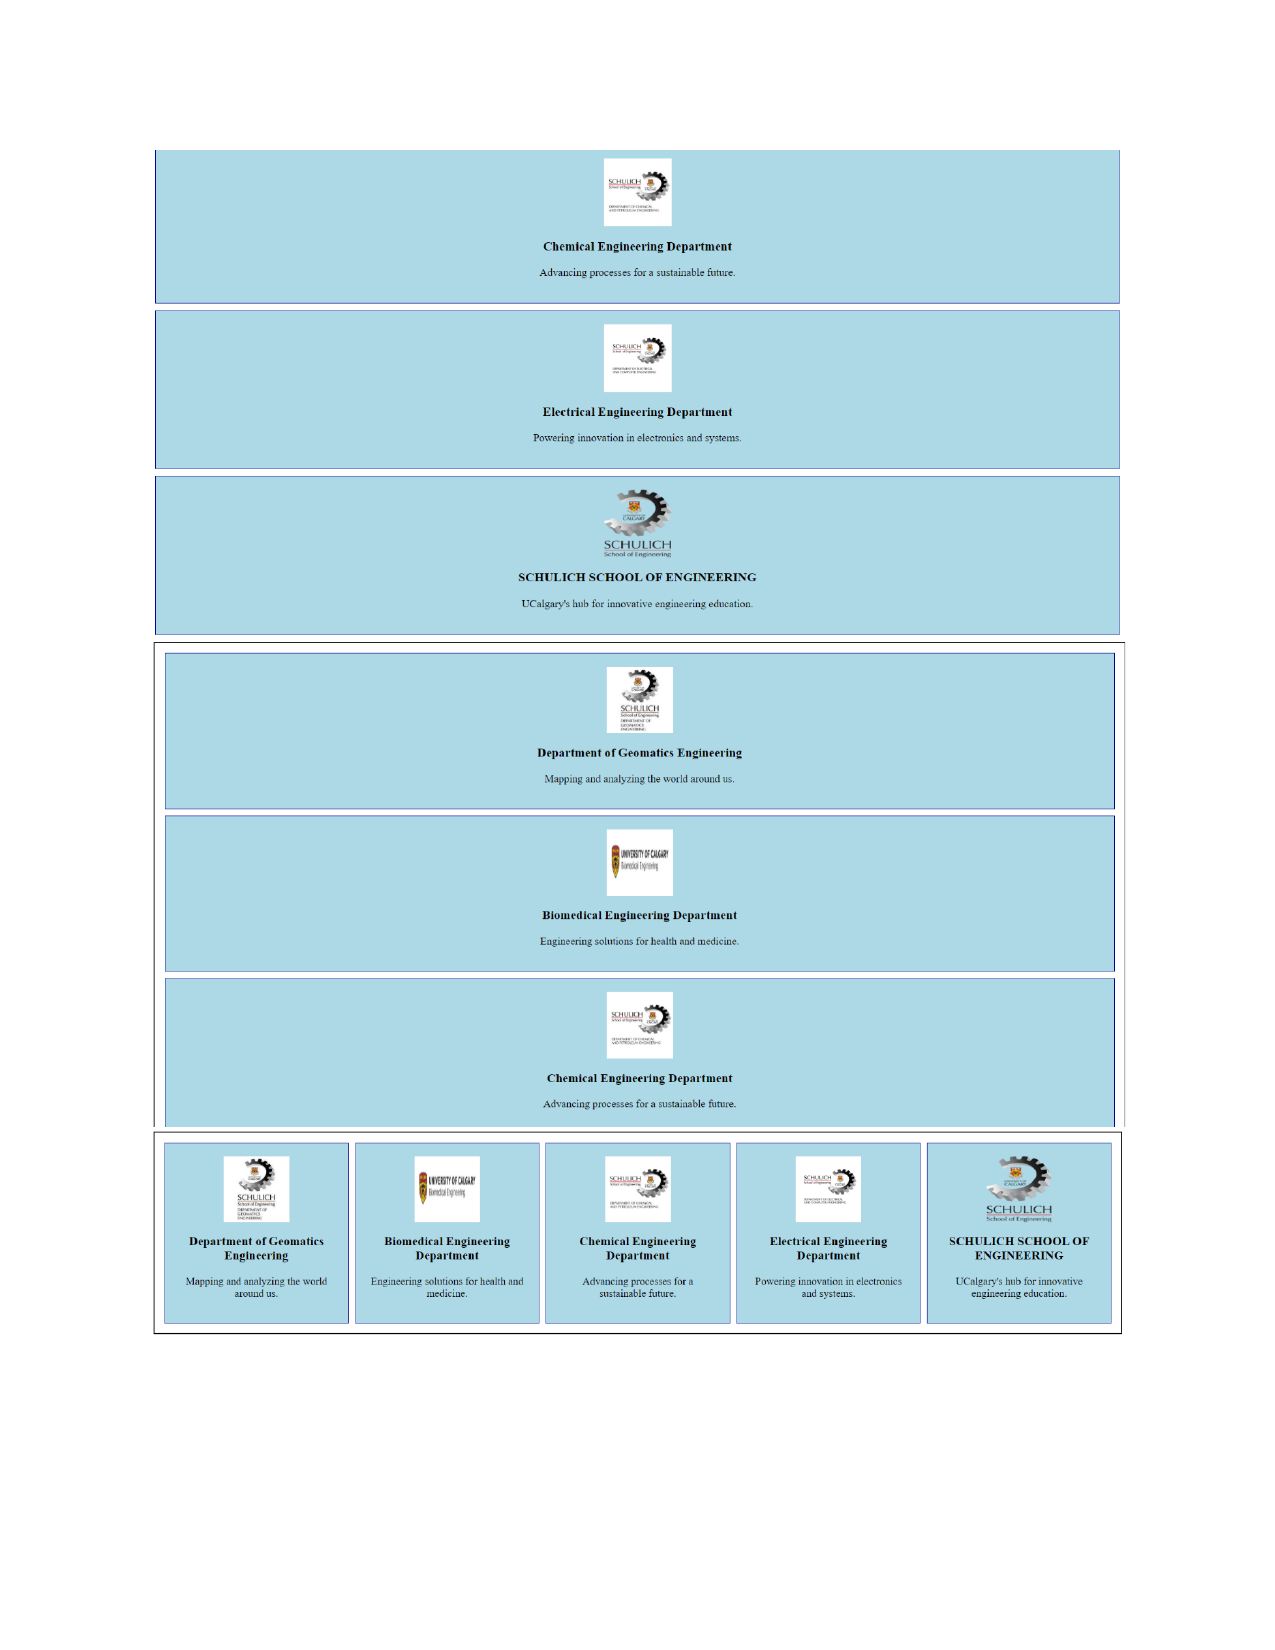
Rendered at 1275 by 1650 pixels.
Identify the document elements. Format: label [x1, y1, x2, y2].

picture [150, 150, 1125, 1339]
